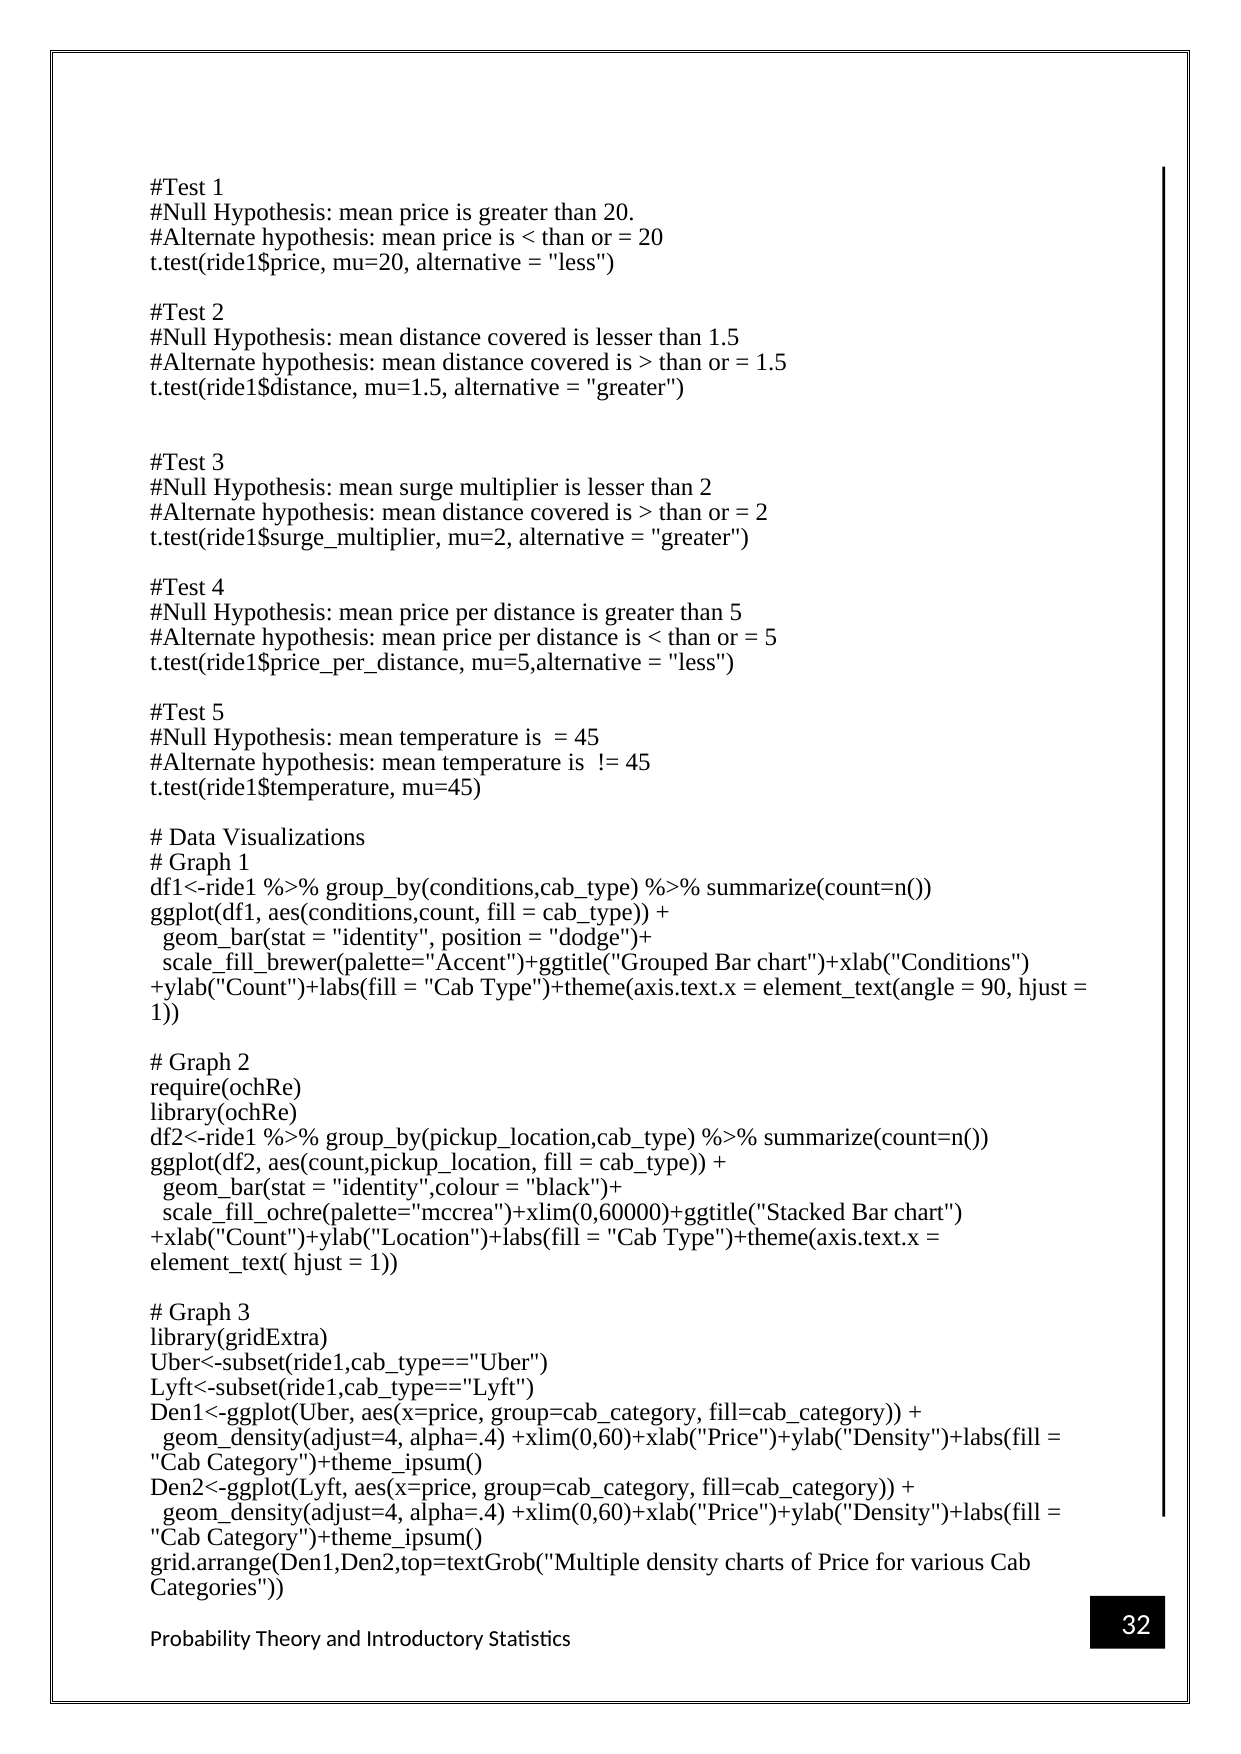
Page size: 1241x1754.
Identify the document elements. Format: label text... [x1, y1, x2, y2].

text # Graph 3 [150, 1300, 1090, 1325]
text # Data Visualizations [150, 825, 1090, 850]
text t.test(ride1$price_per_distance, mu=5,alternative = "less") [150, 650, 1090, 675]
text #Null Hypothesis: mean temperature is = 45 [150, 725, 1090, 750]
text #Test 1 [150, 175, 1090, 200]
text geom_bar(stat = "identity", position = "dodge")+ [150, 925, 1090, 950]
text ggplot(df1, aes(conditions,count, fill = cab_type)) + [150, 900, 1090, 925]
text #Alternate hypothesis: mean price per distance is < than or = 5 [150, 625, 1090, 650]
text scale_fill_ochre(palette="mccrea")+xlim(0,60000)+ggtitle("Stacked Bar chart")+xlab("Count")+ylab("Location")+labs(fill = "Cab Type")+theme(axis.text.x = element_text( hjust = 1)) [150, 1200, 1090, 1275]
text # Graph 2 [150, 1050, 1090, 1075]
text #Null Hypothesis: mean surge multiplier is lesser than 2 [150, 475, 1090, 500]
text scale_fill_brewer(palette="Accent")+ggtitle("Grouped Bar chart")+xlab("Conditions")+ylab("Count")+labs(fill = "Cab Type")+theme(axis.text.x = element_text(angle = 90, hjust = 1)) [150, 950, 1090, 1025]
text ggplot(df2, aes(count,pickup_location, fill = cab_type)) + [150, 1150, 1090, 1175]
text geom_density(adjust=4, alpha=.4) +xlim(0,60)+xlab("Price")+ylab("Density")+labs(fill = "Cab Category")+theme_ipsum() [150, 1425, 1090, 1475]
text #Test 3 [150, 450, 1090, 475]
text Lyft<-subset(ride1,cab_type=="Lyft") [150, 1375, 1090, 1400]
text df1<-ride1 %>% group_by(conditions,cab_type) %>% summarize(count=n()) [150, 875, 1090, 900]
text geom_bar(stat = "identity",colour = "black")+ [150, 1175, 1090, 1200]
text Den1<-ggplot(Uber, aes(x=price, group=cab_category, fill=cab_category)) + [150, 1400, 1090, 1425]
text #Null Hypothesis: mean distance covered is lesser than 1.5 [150, 325, 1090, 350]
text t.test(ride1$distance, mu=1.5, alternative = "greater") [150, 375, 1090, 400]
text #Alternate hypothesis: mean price is < than or = 20 [150, 225, 1090, 250]
text geom_density(adjust=4, alpha=.4) +xlim(0,60)+xlab("Price")+ylab("Density")+labs(fill = "Cab Category")+theme_ipsum() [150, 1500, 1090, 1550]
text grid.arrange(Den1,Den2,top=textGrob("Multiple density charts of Price for various Cab Categories")) [150, 1550, 1090, 1600]
text t.test(ride1$price, mu=20, alternative = "less") [150, 250, 1090, 275]
text #Null Hypothesis: mean price per distance is greater than 5 [150, 600, 1090, 625]
text library(ochRe) [150, 1100, 1090, 1125]
text require(ochRe) [150, 1075, 1090, 1100]
text t.test(ride1$surge_multiplier, mu=2, alternative = "greater") [150, 525, 1090, 550]
text #Test 4 [150, 575, 1090, 600]
text t.test(ride1$temperature, mu=45) [150, 775, 1090, 800]
text #Alternate hypothesis: mean distance covered is > than or = 2 [150, 500, 1090, 525]
text #Test 5 [150, 700, 1090, 725]
text #Null Hypothesis: mean price is greater than 20. [150, 200, 1090, 225]
text library(gridExtra) [150, 1325, 1090, 1350]
text Uber<-subset(ride1,cab_type=="Uber") [150, 1350, 1090, 1375]
text #Alternate hypothesis: mean distance covered is > than or = 1.5 [150, 350, 1090, 375]
text Den2<-ggplot(Lyft, aes(x=price, group=cab_category, fill=cab_category)) + [150, 1475, 1090, 1500]
text #Test 2 [150, 300, 1090, 325]
text #Alternate hypothesis: mean temperature is != 45 [150, 750, 1090, 775]
text # Graph 1 [150, 850, 1090, 875]
text df2<-ride1 %>% group_by(pickup_location,cab_type) %>% summarize(count=n()) [150, 1125, 1090, 1150]
